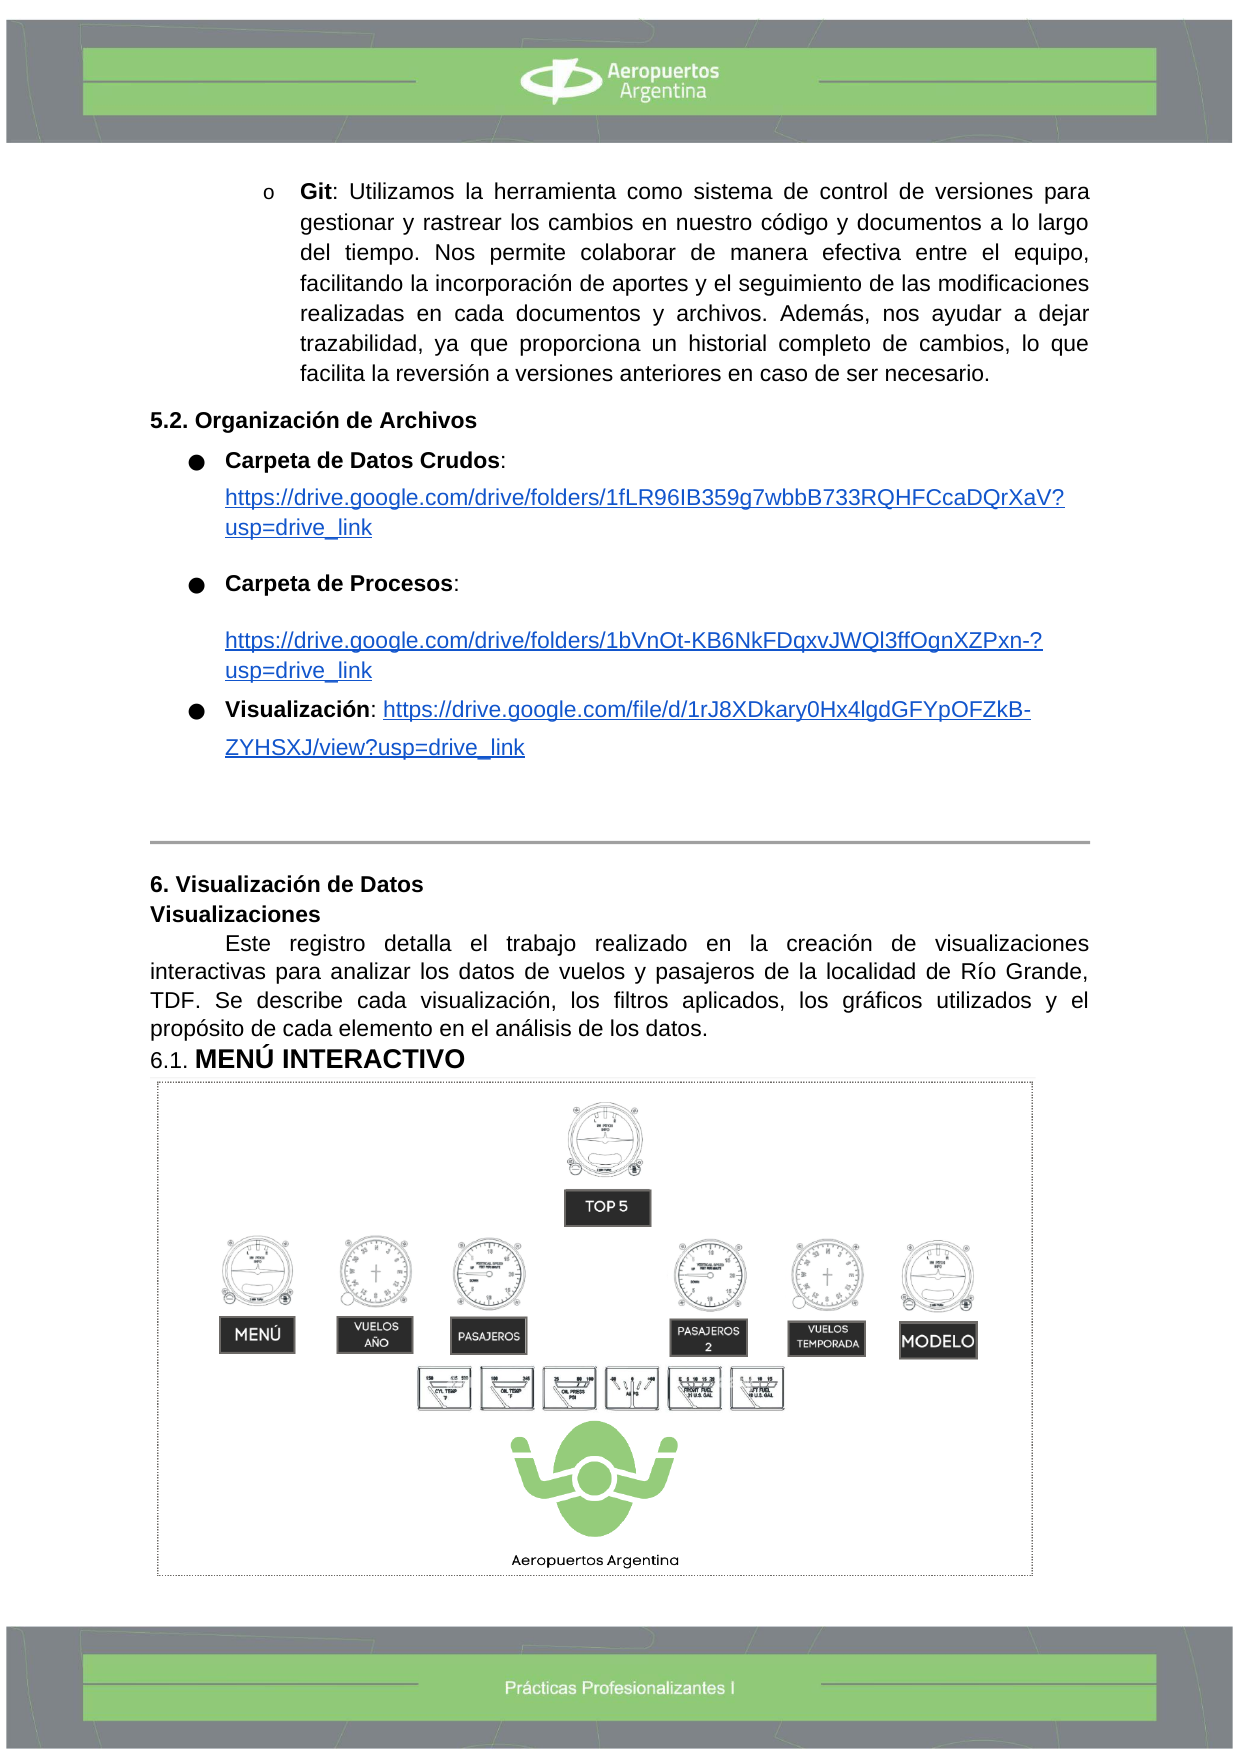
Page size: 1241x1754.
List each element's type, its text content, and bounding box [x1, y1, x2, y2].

list Git: Utilizamos la herramienta como sistema de control de versiones para gestionar y rastrear los cambios en nuestro código y documentos a lo largo del tiempo. Nos permite colaborar de manera efectiva entre el equipo, facilitando la incorporación de aportes y el seguimiento de las modificaciones realizadas en cada documentos y archivos. Además, nos ayudar a dejar trazabilidad, ya que proporciona un historial completo de cambios, lo que facilita la reversión a versiones anteriores en caso de ser necesario. [262, 178, 1090, 387]
picture [6, 18, 1233, 143]
list Carpeta de Datos Crudos: https://drive.google.com/drive/folders/1fLR96IB359g7wbbB733RQHFCcaDQrXaV?usp=drive_link [187, 437, 1090, 540]
text 5.2. Organización de Archivos [150, 407, 1090, 433]
text Este registro detalla el trabajo realizado en la creación de visualizaciones interactivas para analizar los datos de vuelos y pasajeros de la localidad de Río Grande, TDF. Se describe cada visualización, los filtros aplicados, los gráficos utilizados y el propósito de cada elemento en el análisis de los datos. [150, 930, 1090, 1041]
list Visualización: https://drive.google.com/file/d/1rJ8XDkary0Hx4lgdGFYpOFZkB-ZYHSXJ/view?usp=drive_link [187, 687, 1090, 760]
text Visualizaciones [150, 901, 1090, 928]
picture [6, 1626, 1233, 1749]
list Carpeta de Procesos: [187, 561, 1090, 604]
text 6.1. MENÚ INTERACTIVO [150, 1043, 1090, 1075]
picture [150, 1077, 1036, 1580]
text https://drive.google.com/drive/folders/1bVnOt-KB6NkFDqxvJWQl3ffOgnXZPxn-?usp=drive_link [225, 627, 1090, 683]
text 6. Visualización de Datos [150, 871, 1090, 897]
